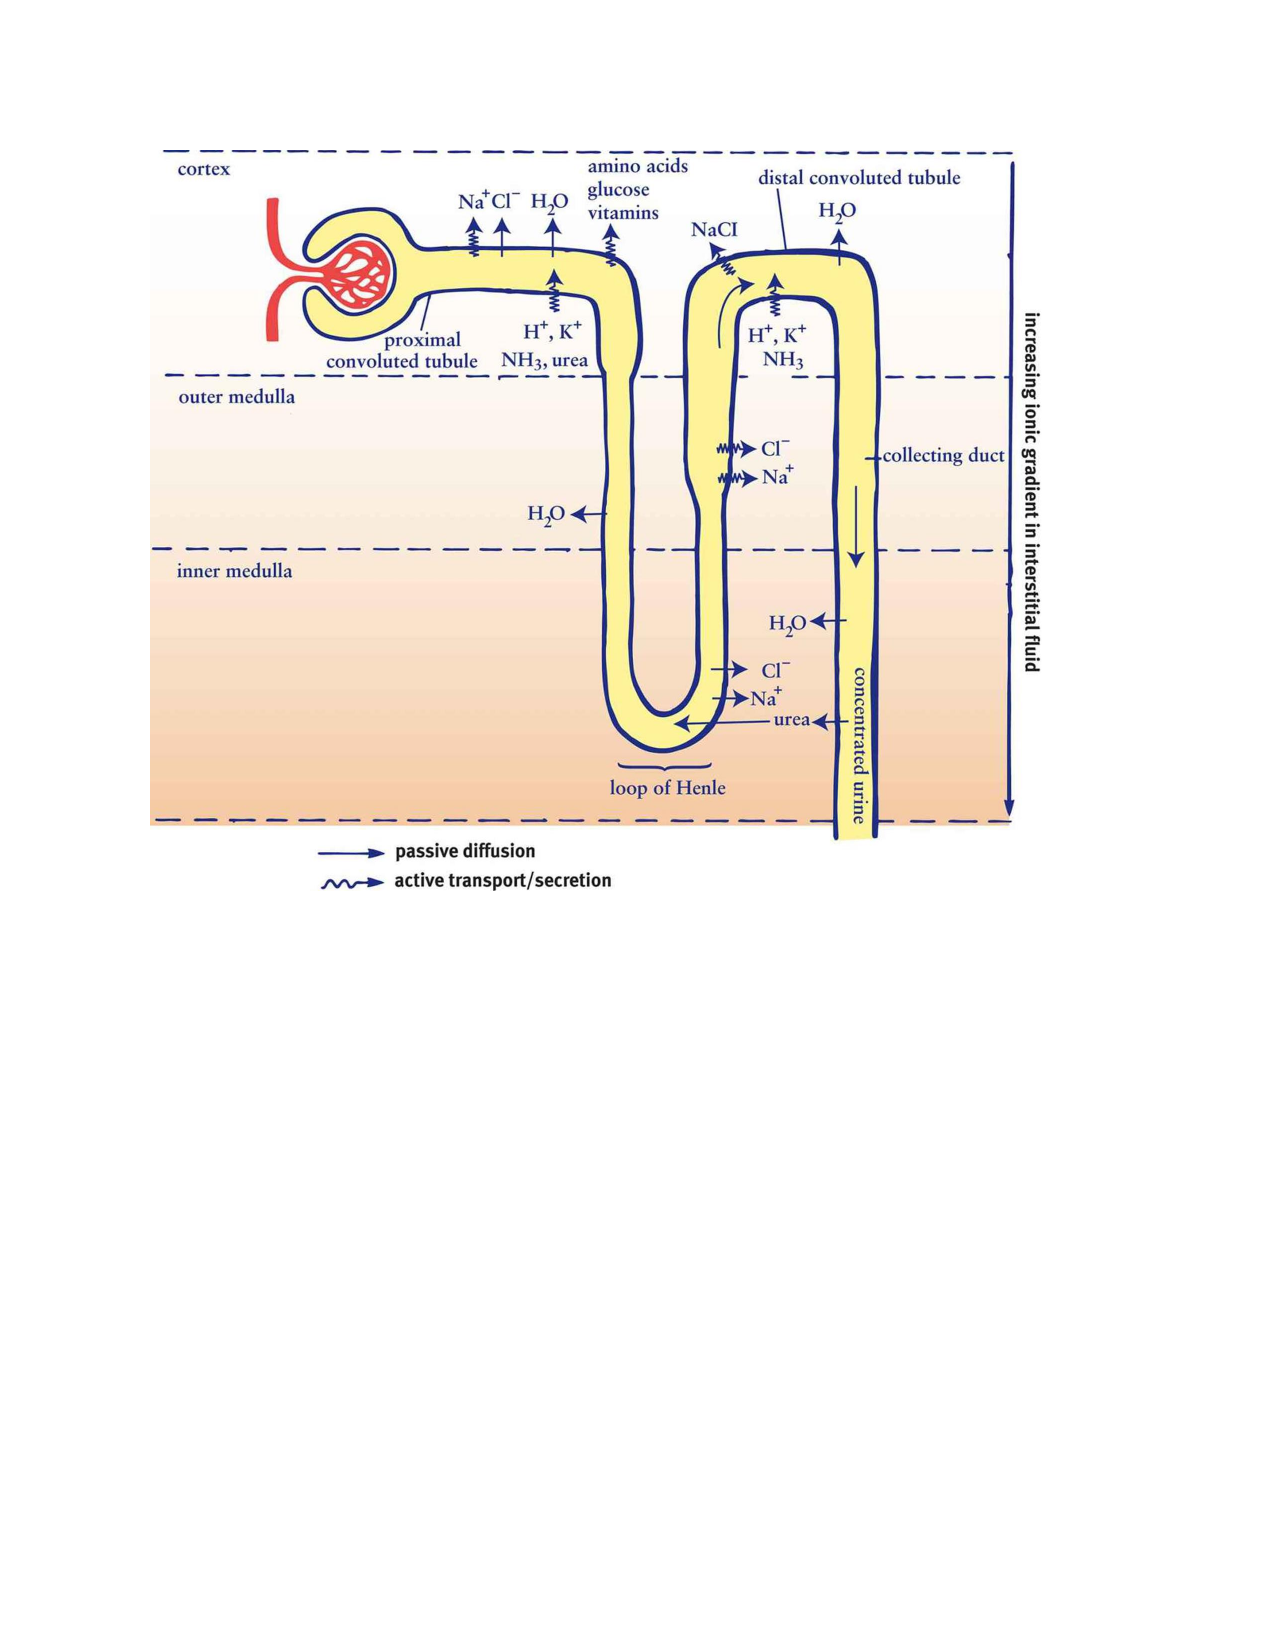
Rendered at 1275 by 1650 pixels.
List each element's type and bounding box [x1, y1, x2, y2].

picture [150, 150, 1042, 891]
